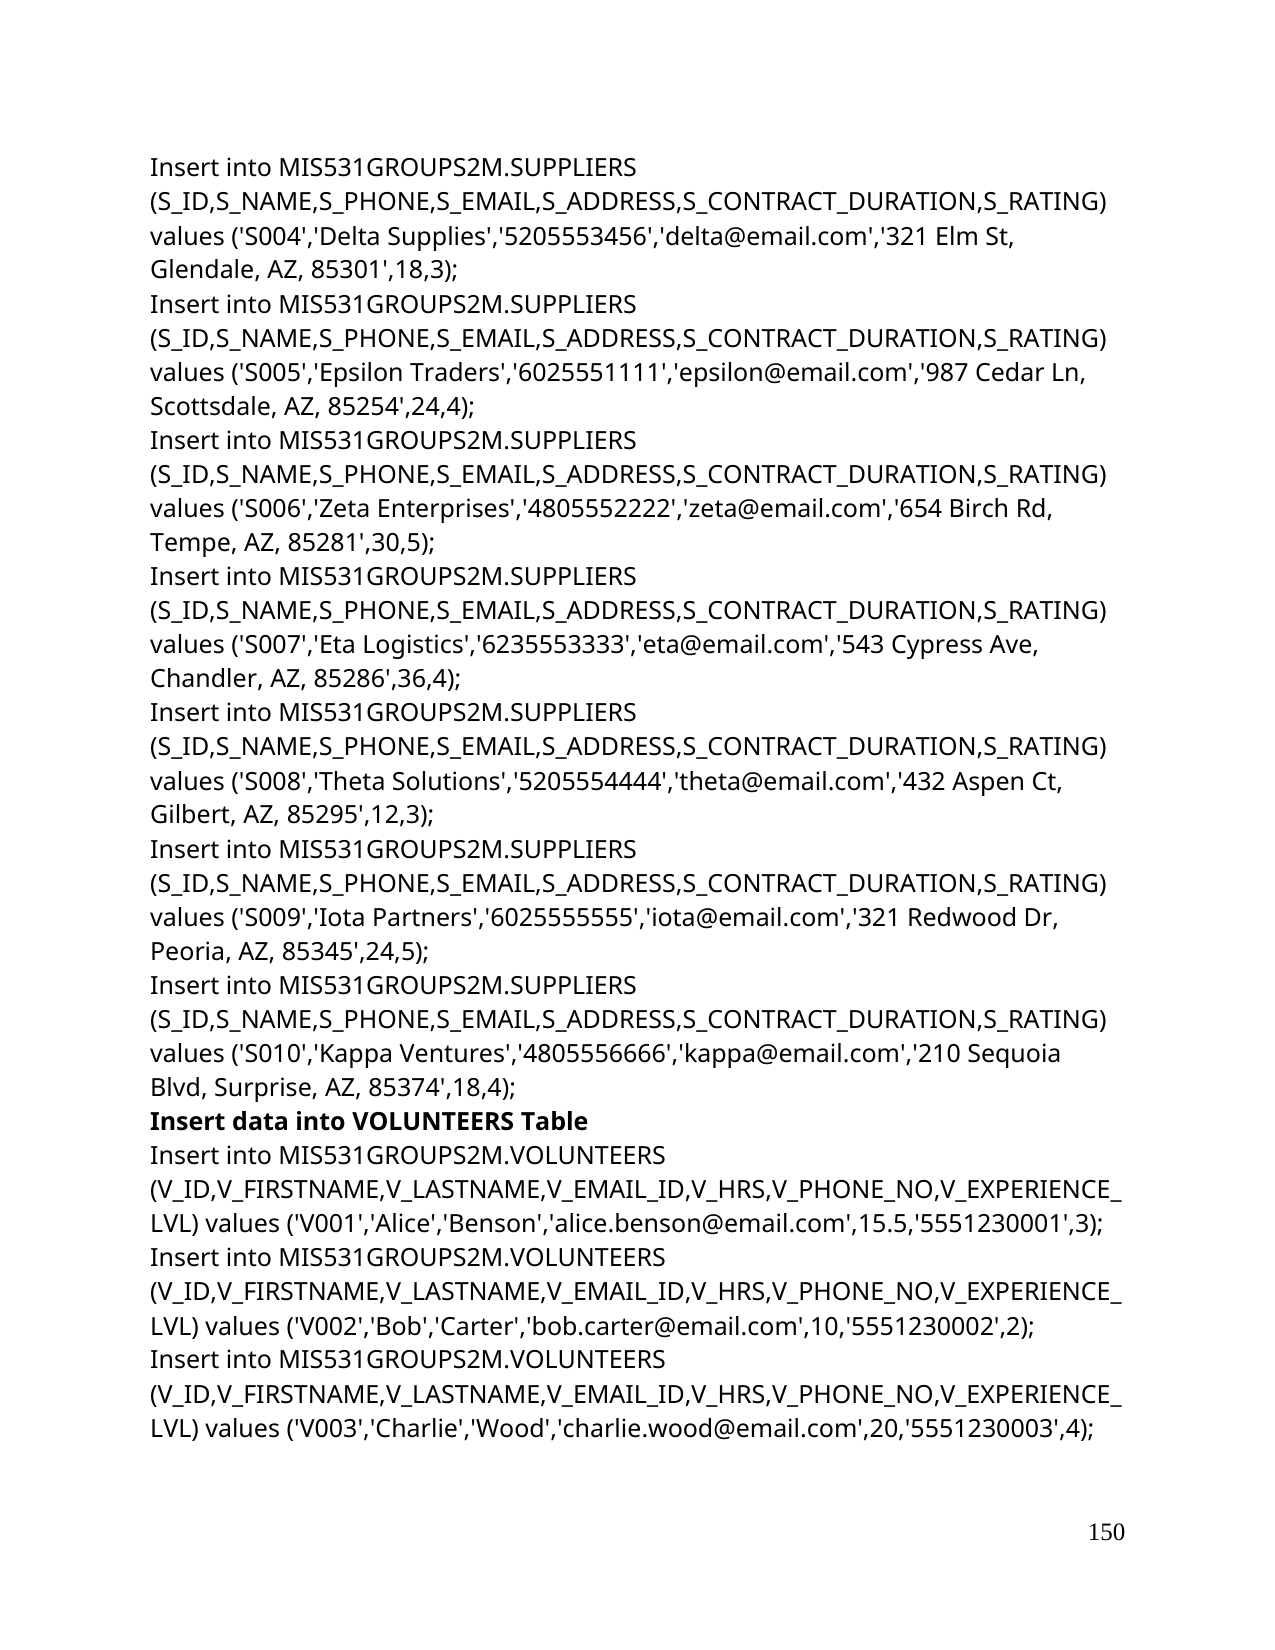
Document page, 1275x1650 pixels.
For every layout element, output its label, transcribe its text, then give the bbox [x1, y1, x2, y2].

text Insert into MIS531GROUPS2M.SUPPLIERS (S_ID,S_NAME,S_PHONE,S_EMAIL,S_ADDRESS,S_CONTRACT_DURATION,S_RATING) values ('S007','Eta Logistics','6235553333','eta@email.com','543 Cypress Ave, Chandler, AZ, 85286',36,4); [150, 559, 1125, 695]
text Insert into MIS531GROUPS2M.SUPPLIERS (S_ID,S_NAME,S_PHONE,S_EMAIL,S_ADDRESS,S_CONTRACT_DURATION,S_RATING) values ('S008','Theta Solutions','5205554444','theta@email.com','432 Aspen Ct, Gilbert, AZ, 85295',12,3); [150, 695, 1125, 831]
text Insert into MIS531GROUPS2M.SUPPLIERS (S_ID,S_NAME,S_PHONE,S_EMAIL,S_ADDRESS,S_CONTRACT_DURATION,S_RATING) values ('S006','Zeta Enterprises','4805552222','zeta@email.com','654 Birch Rd, Tempe, AZ, 85281',30,5); [150, 422, 1125, 559]
text Insert into MIS531GROUPS2M.VOLUNTEERS (V_ID,V_FIRSTNAME,V_LASTNAME,V_EMAIL_ID,V_HRS,V_PHONE_NO,V_EXPERIENCE_LVL) values ('V001','Alice','Benson','alice.benson@email.com',15.5,'5551230001',3); [150, 1138, 1125, 1240]
text Insert into MIS531GROUPS2M.SUPPLIERS (S_ID,S_NAME,S_PHONE,S_EMAIL,S_ADDRESS,S_CONTRACT_DURATION,S_RATING) values ('S004','Delta Supplies','5205553456','delta@email.com','321 Elm St, Glendale, AZ, 85301',18,3); [150, 150, 1125, 286]
text Insert data into VOLUNTEERS Table [150, 1104, 1125, 1138]
text Insert into MIS531GROUPS2M.SUPPLIERS (S_ID,S_NAME,S_PHONE,S_EMAIL,S_ADDRESS,S_CONTRACT_DURATION,S_RATING) values ('S009','Iota Partners','6025555555','iota@email.com','321 Redwood Dr, Peoria, AZ, 85345',24,5); [150, 831, 1125, 967]
text Insert into MIS531GROUPS2M.SUPPLIERS (S_ID,S_NAME,S_PHONE,S_EMAIL,S_ADDRESS,S_CONTRACT_DURATION,S_RATING) values ('S005','Epsilon Traders','6025551111','epsilon@email.com','987 Cedar Ln, Scottsdale, AZ, 85254',24,4); [150, 286, 1125, 422]
text Insert into MIS531GROUPS2M.VOLUNTEERS (V_ID,V_FIRSTNAME,V_LASTNAME,V_EMAIL_ID,V_HRS,V_PHONE_NO,V_EXPERIENCE_LVL) values ('V002','Bob','Carter','bob.carter@email.com',10,'5551230002',2); [150, 1240, 1125, 1342]
text Insert into MIS531GROUPS2M.SUPPLIERS (S_ID,S_NAME,S_PHONE,S_EMAIL,S_ADDRESS,S_CONTRACT_DURATION,S_RATING) values ('S010','Kappa Ventures','4805556666','kappa@email.com','210 Sequoia Blvd, Surprise, AZ, 85374',18,4); [150, 967, 1125, 1104]
text Insert into MIS531GROUPS2M.VOLUNTEERS (V_ID,V_FIRSTNAME,V_LASTNAME,V_EMAIL_ID,V_HRS,V_PHONE_NO,V_EXPERIENCE_LVL) values ('V003','Charlie','Wood','charlie.wood@email.com',20,'5551230003',4); [150, 1342, 1125, 1444]
